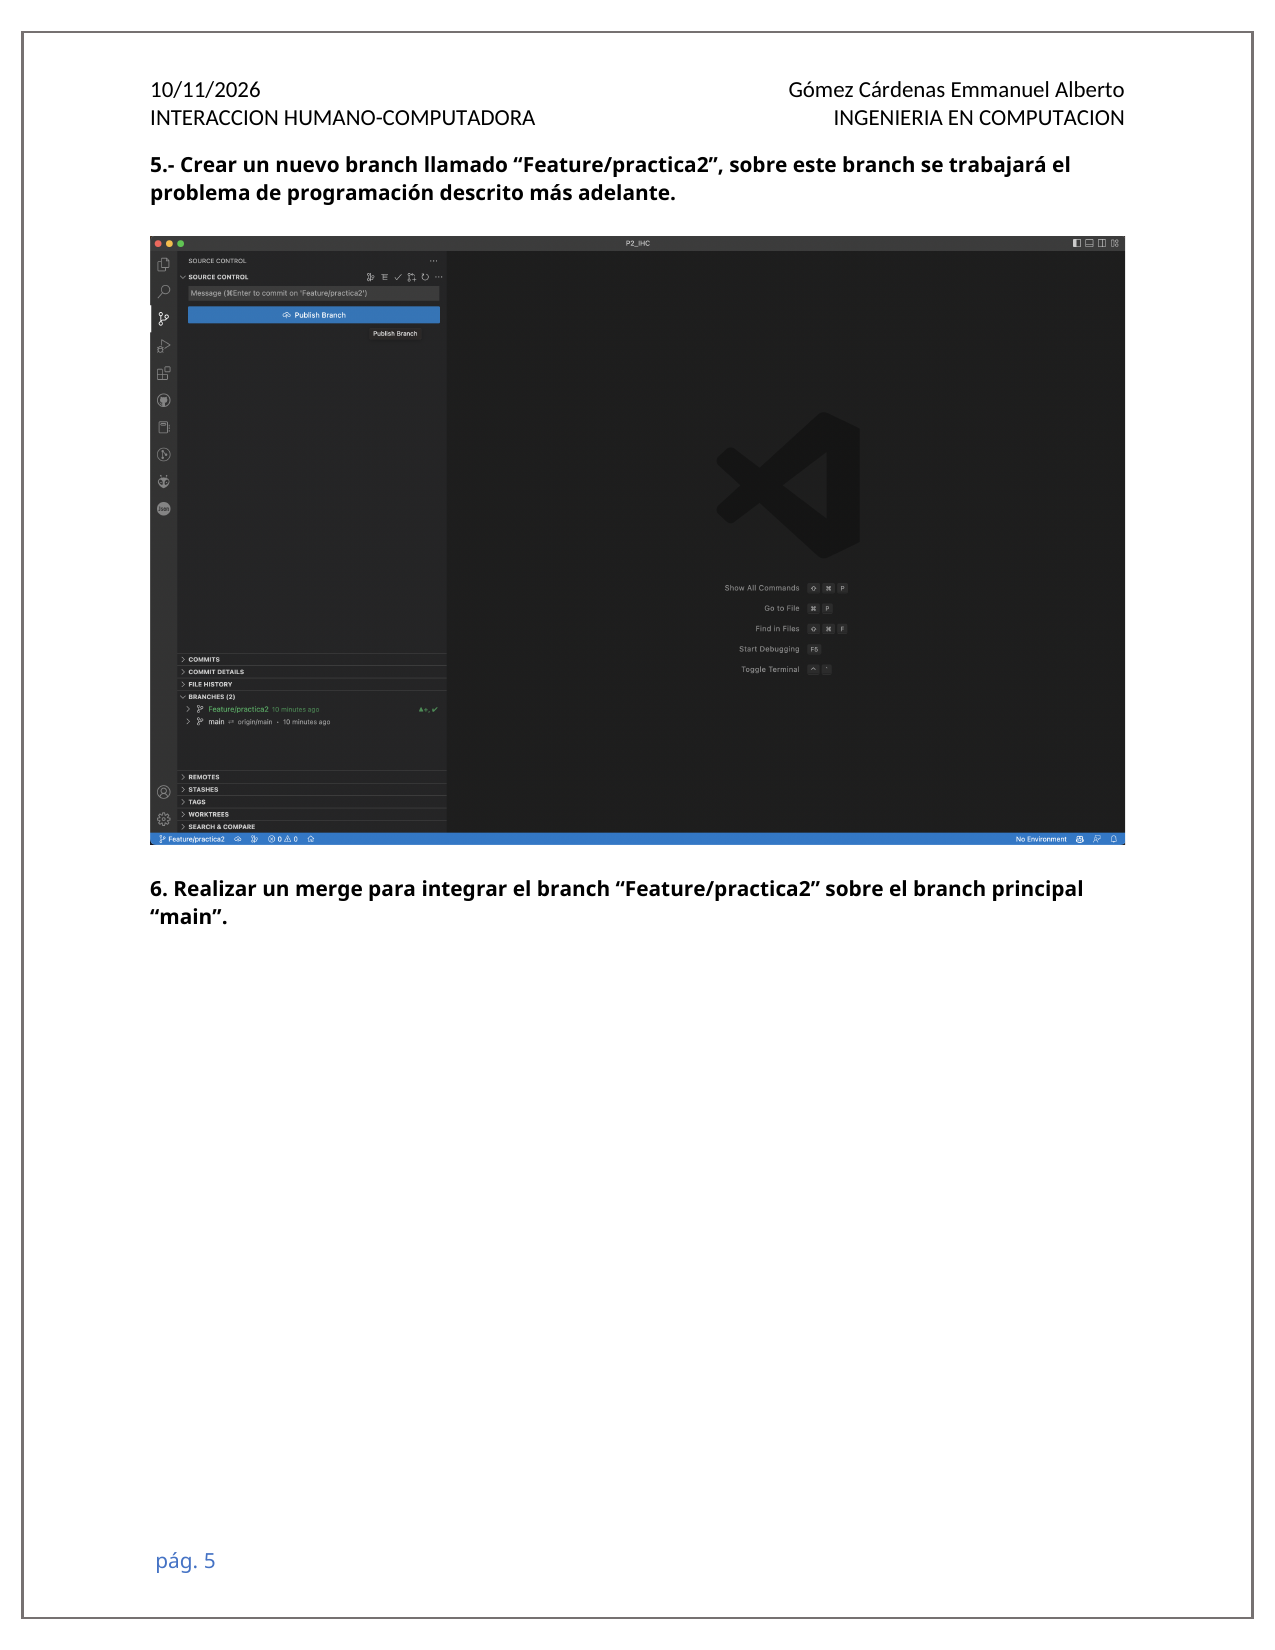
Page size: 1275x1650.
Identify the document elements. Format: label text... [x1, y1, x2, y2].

picture [150, 236, 1125, 845]
text 5.- Crear un nuevo branch llamado “Feature/practica2”, sobre este branch se trabajará el problema de programación descrito más adelante. [150, 150, 1125, 207]
text 6. Realizar un merge para integrar el branch “Feature/practica2” sobre el branch principal “main”. [150, 874, 1125, 931]
